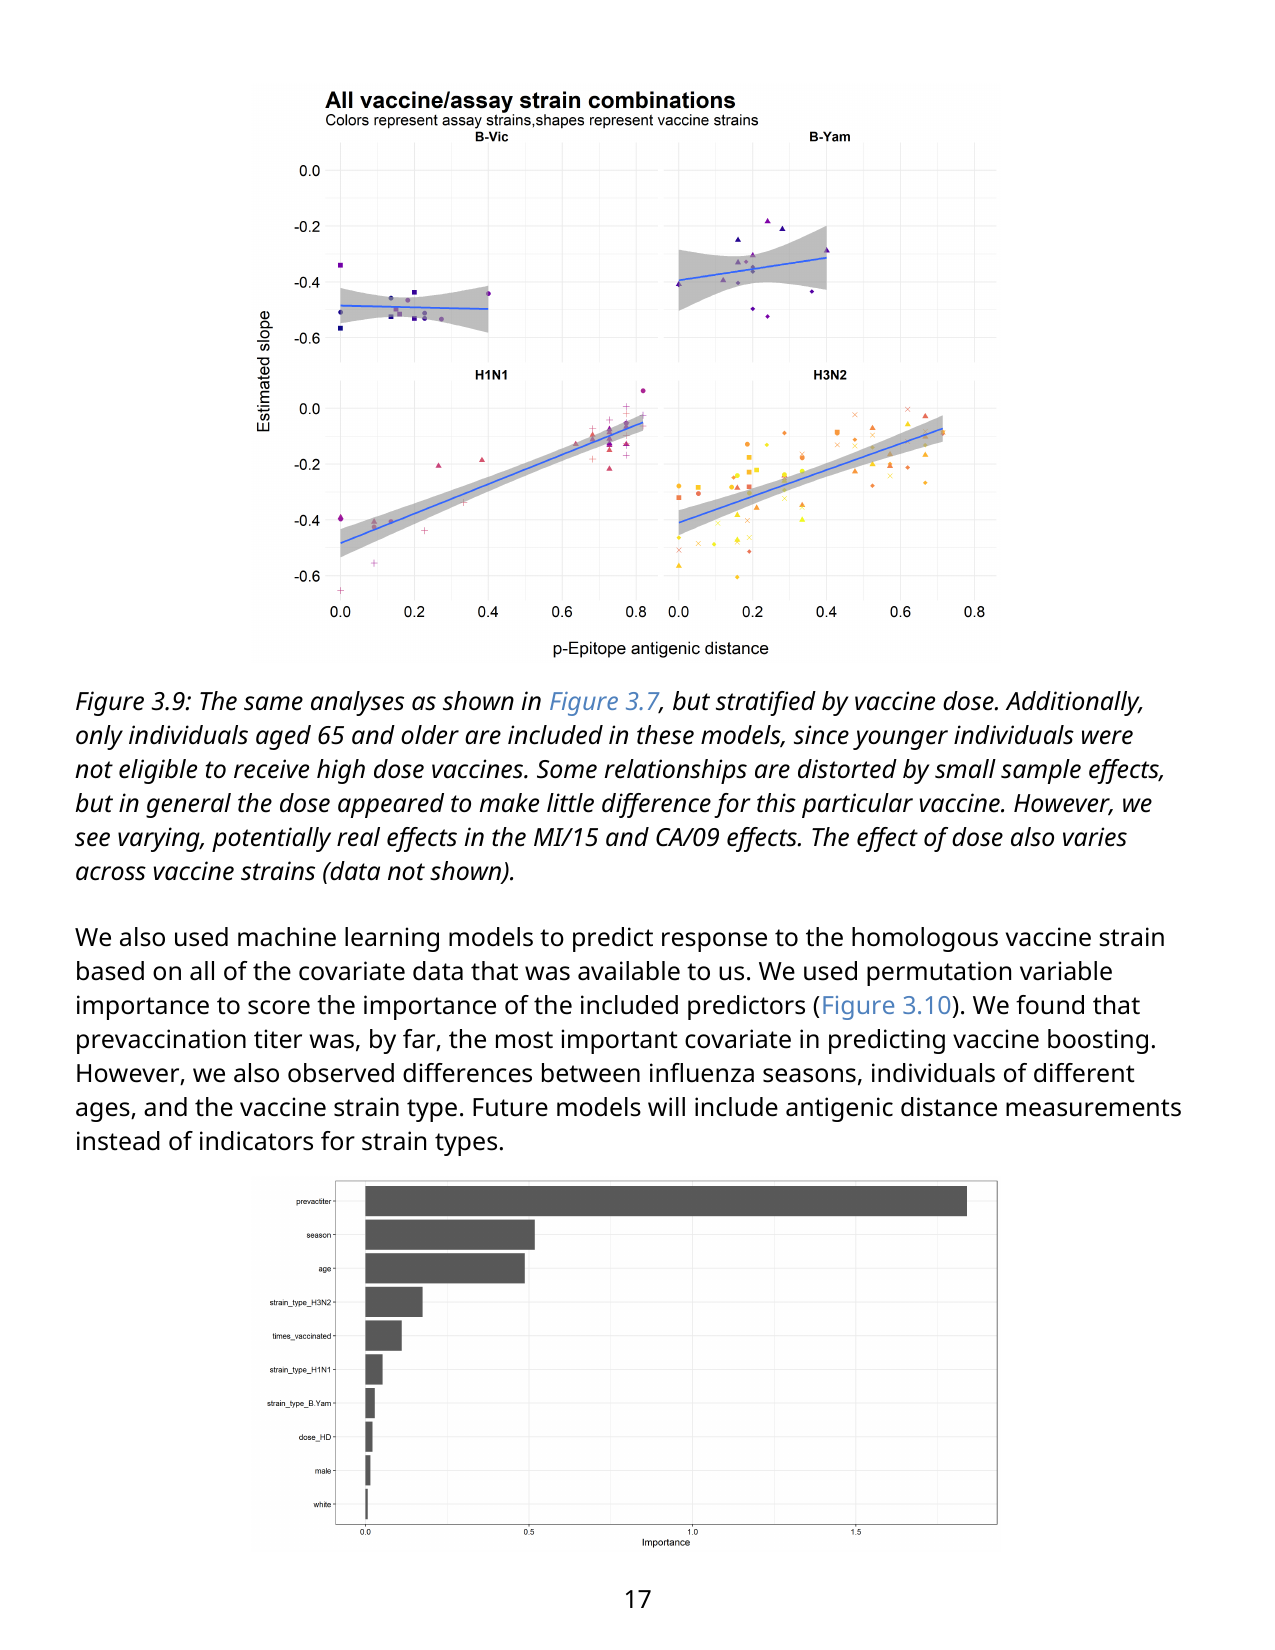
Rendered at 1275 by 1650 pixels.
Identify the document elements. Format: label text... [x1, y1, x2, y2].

text We also used machine learning models to predict response to the homologous vaccine strain based on all of the covariate data that was available to us. We used permutation variable importance to score the importance of the included predictors (Figure 3.10). We found that prevaccination titer was, by far, the most important covariate in predicting vaccine boosting. However, we also observed differences between influenza seasons, individuals of different ages, and the vaccine strain type. Future models will include antigenic distance measurements instead of indicators for strain types. [75, 919, 1200, 1158]
picture [251, 1176, 1002, 1552]
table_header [64, 1176, 1189, 1572]
table_header Figure 3.9: The same analyses as shown in Figure 3.7, but stratified by vaccine dose. Additionally, only individuals aged 65 and older are included in these models, since younger individuals were not eligible to receive high dose vaccines. Some relationships are distorted by small sample effects, but in general the dose appeared to make little difference for this particular vaccine. However, we see varying, potentially real effects in the MI/15 and CA/09 effects. The effect of dose also varies across vaccine strains (data not shown). [64, 83, 1189, 900]
picture [251, 83, 1002, 663]
